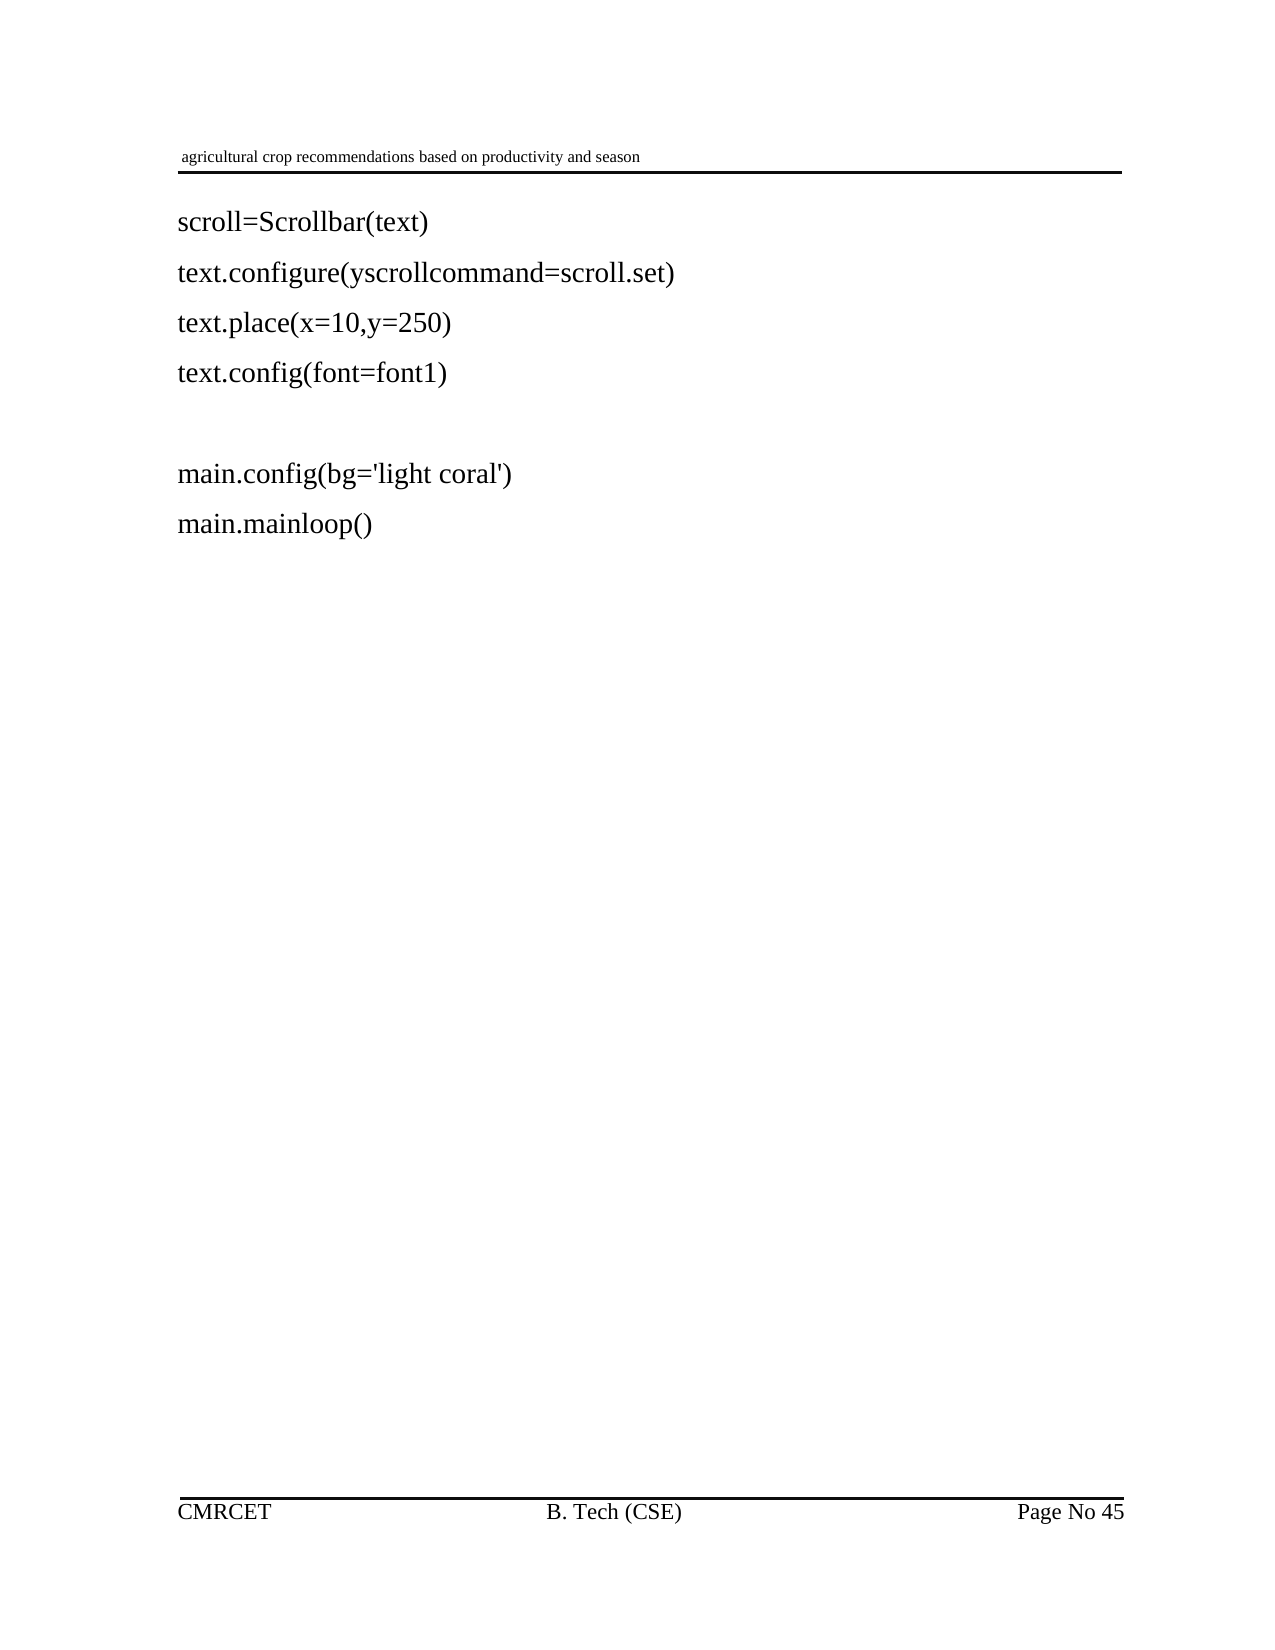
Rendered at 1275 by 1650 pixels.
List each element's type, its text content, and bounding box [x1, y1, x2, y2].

text scroll=Scrollbar(text) [177, 204, 1127, 238]
text text.config(font=font1) [177, 355, 1127, 389]
text main.config(bg='light coral') [177, 456, 1127, 489]
text main.mainloop() [177, 506, 1127, 540]
text CMRCET B. Tech (CSE) Page No 45 [177, 1498, 1127, 1524]
text agricultural crop recommendations based on productivity and season [177, 147, 1127, 166]
text text.configure(yscrollcommand=scroll.set) [177, 255, 1127, 288]
text text.place(x=10,y=250) [177, 305, 1127, 338]
